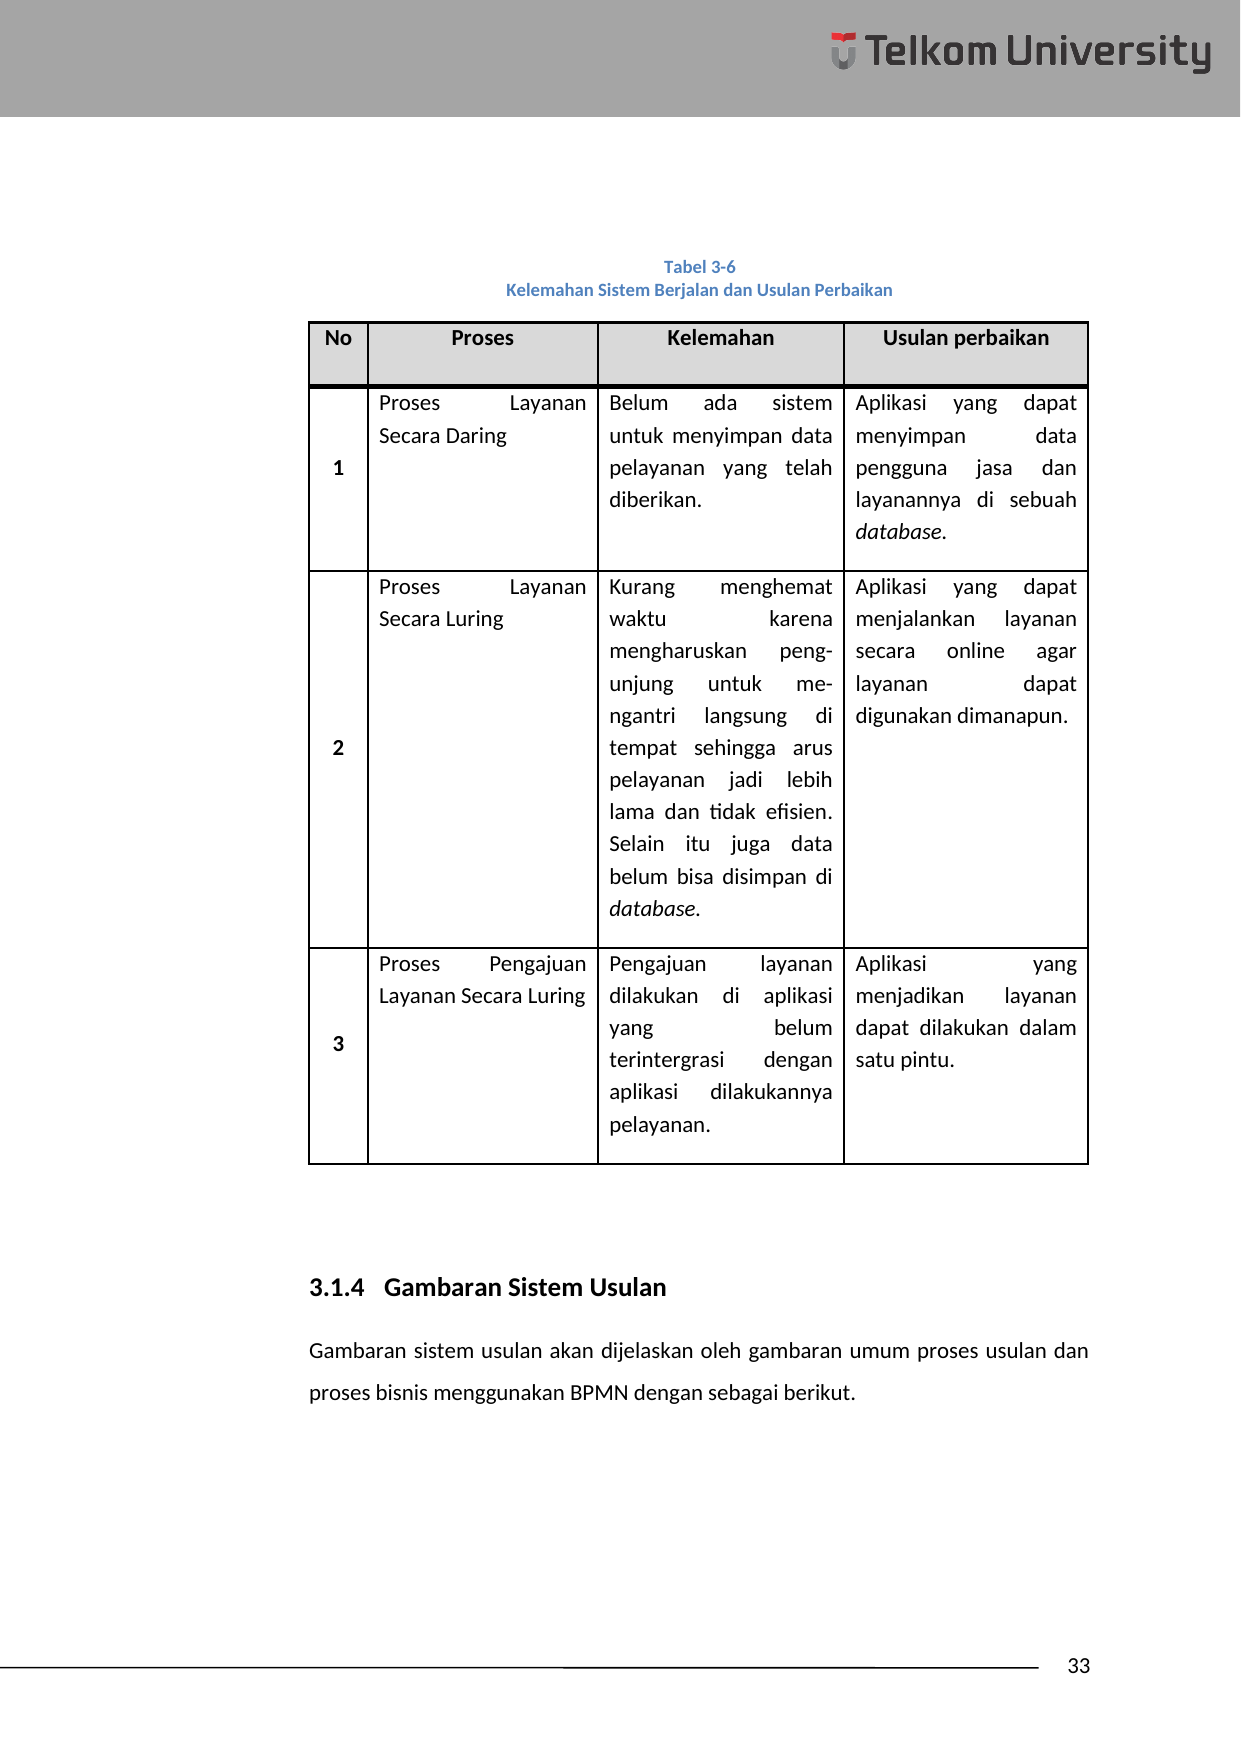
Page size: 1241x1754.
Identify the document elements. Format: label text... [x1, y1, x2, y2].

table_cell 3 [310, 949, 367, 1162]
table_cell Aplikasi yang menjadikan layanan dapat dilakukan dalam satu pintu. [845, 949, 1087, 1162]
table_cell Pengajuan layanan dilakukan di aplikasi yang belum terintergrasi dengan aplikasi dilakukannya pelayanan. [599, 949, 843, 1162]
table_header Kelemahan [599, 324, 843, 384]
table_cell 2 [310, 572, 367, 947]
table_cell Proses Pengajuan Layanan Secara Luring [369, 949, 597, 1162]
text Gambaran sistem usulan akan dijelaskan oleh gambaran umum proses usulan dan proses bisnis menggunakan BPMN dengan sebagai berikut. [309, 1337, 1090, 1407]
table_header Proses [369, 324, 597, 384]
table_cell Aplikasi yang dapat menjalankan layanan secara online agar layanan dapat digunakan dimanapun. [845, 572, 1087, 947]
table_header Usulan perbaikan [845, 324, 1087, 384]
table_cell Proses Layanan Secara Daring [369, 389, 597, 570]
subtitle Gambaran Sistem Usulan [309, 1271, 1090, 1303]
table_cell Belum ada sistem untuk menyimpan data pelayanan yang telah diberikan. [599, 389, 843, 570]
table_header No [310, 324, 367, 384]
table_cell Kurang menghemat waktu karena mengharuskan peng-unjung untuk me-ngantri langsung di tempat sehingga arus pelayanan jadi lebih lama dan tidak efisien. Selain itu juga data belum bisa disimpan di database. [599, 572, 843, 947]
table_cell 1 [310, 389, 367, 570]
picture [831, 32, 1211, 74]
table_cell Proses Layanan Secara Luring [369, 572, 597, 947]
table_cell Aplikasi yang dapat menyimpan data pengguna jasa dan layanannya di sebuah database. [845, 389, 1087, 570]
